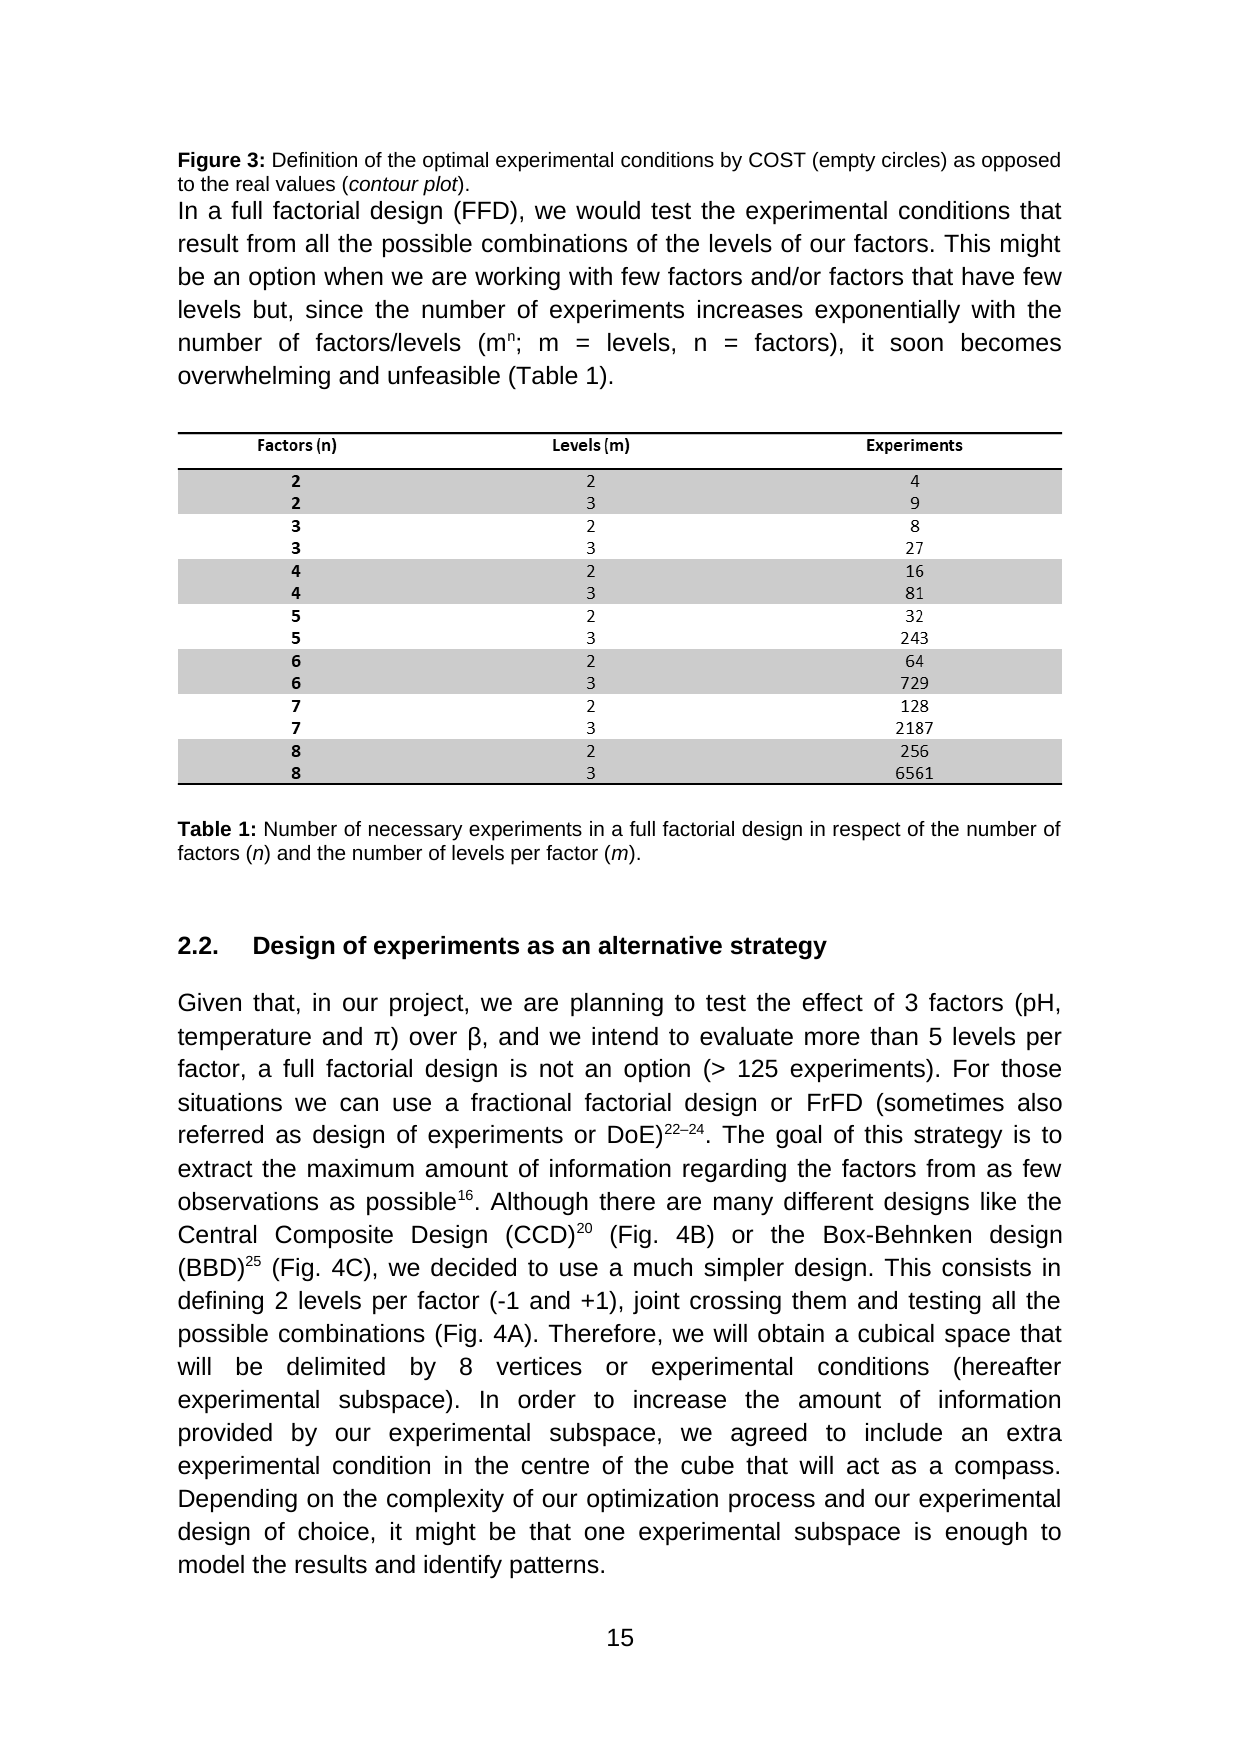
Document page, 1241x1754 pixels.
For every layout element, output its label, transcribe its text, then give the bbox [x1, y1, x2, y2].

text Table 1: Number of necessary experiments in a full factorial design in respect of the number of factors (n) and the number of levels per factor (m). [177, 817, 1063, 865]
text Given that, in our project, we are planning to test the effect of 3 factors (pH, temperature and π) over β, and we intend to evaluate more than 5 levels per factor, a full factorial design is not an option (> 125 experiments). For those situations we can use a fractional factorial design or FrFD (sometimes also referred as design of experiments or DoE)22–24. The goal of this strategy is to extract the maximum amount of information regarding the factors from as few observations as possible16. Although there are many different designs like the Central Composite Design (CCD)20 (Fig. 4B) or the Box-Behnken design (BBD)25 (Fig. 4C), we decided to use a much simpler design. This consists in defining 2 levels per factor (-1 and +1), joint crossing them and testing all the possible combinations (Fig. 4A). Therefore, we will obtain a cubical space that will be delimited by 8 vertices or experimental conditions (hereafter experimental subspace). In order to increase the amount of information provided by our experimental subspace, we agreed to include an extra experimental condition in the centre of the cube that will act as a compass. Depending on the complexity of our optimization process and our experimental design of choice, it might be that one experimental subspace is enough to model the results and identify patterns. [177, 988, 1063, 1578]
subtitle Design of experiments as an alternative strategy [177, 931, 1063, 960]
text Figure 3: Definition of the optimal experimental conditions by COST (empty circles) as opposed to the real values (contour plot). [177, 148, 1063, 196]
text In a full factorial design (FFD), we would test the experimental conditions that result from all the possible combinations of the levels of our factors. This might be an option when we are working with few factors and/or factors that have few levels but, since the number of experiments increases exponentially with the number of factors/levels (mn; m = levels, n = factors), it soon becomes overwhelming and unfeasible (Table 1). [177, 196, 1063, 389]
